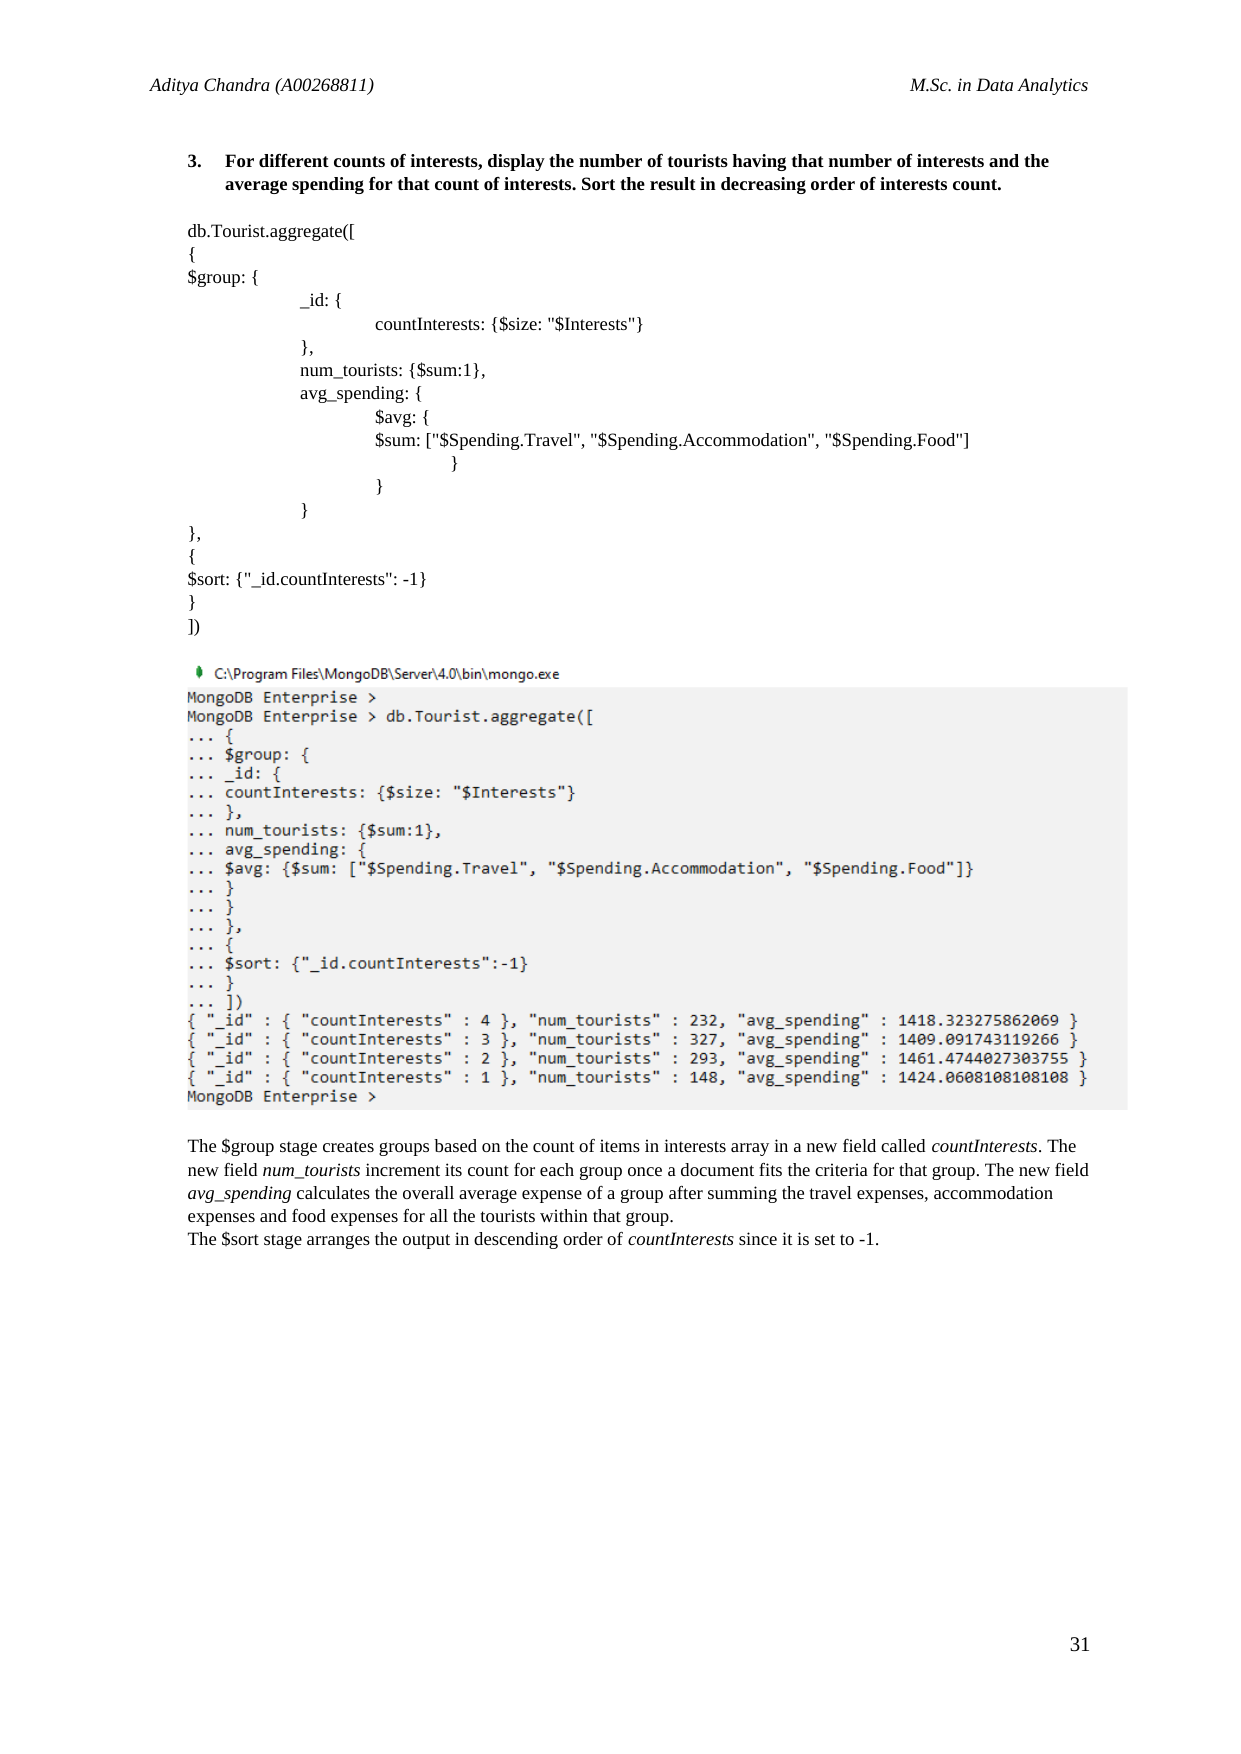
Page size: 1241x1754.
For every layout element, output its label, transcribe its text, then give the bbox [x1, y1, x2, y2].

text } [187, 591, 1090, 613]
text } [187, 475, 1090, 497]
text $sum: ["$Spending.Travel", "$Spending.Accommodation", "$Spending.Food"] [375, 429, 1090, 450]
text ]) [187, 614, 1090, 636]
list For different counts of interests, display the number of tourists having that number of interests and the average spending for that count of interests. Sort the result in decreasing order of interests count. [187, 150, 1090, 195]
text The $group stage creates groups based on the count of items in interests array in a new field called countInterests. The new field num_tourists increment its count for each group once a document fits the criteria for that group. The new field avg_spending calculates the overall average expense of a group after summing the travel expenses, accommodation expenses and food expenses for all the tourists within that group. [187, 1135, 1090, 1226]
text avg_spending: { [187, 382, 1090, 404]
text countInterests: {$size: "$Interests"} [187, 313, 1090, 334]
picture [187, 661, 1128, 1110]
text $group: { [187, 266, 1090, 288]
text } [375, 452, 1090, 473]
text } [187, 498, 1090, 520]
text { [187, 545, 1090, 566]
text { [187, 243, 1090, 264]
text $sort: {"_id.countInterests": -1} [187, 568, 1090, 590]
text }, [187, 522, 1090, 543]
text $avg: { [375, 406, 1090, 427]
text }, [187, 336, 1090, 357]
text num_tourists: {$sum:1}, [187, 359, 1090, 381]
text db.Tourist.aggregate([ [187, 220, 1090, 241]
text The $sort stage arranges the output in descending order of countInterests since it is set to -1. [187, 1228, 1090, 1250]
text _id: { [187, 289, 1090, 311]
